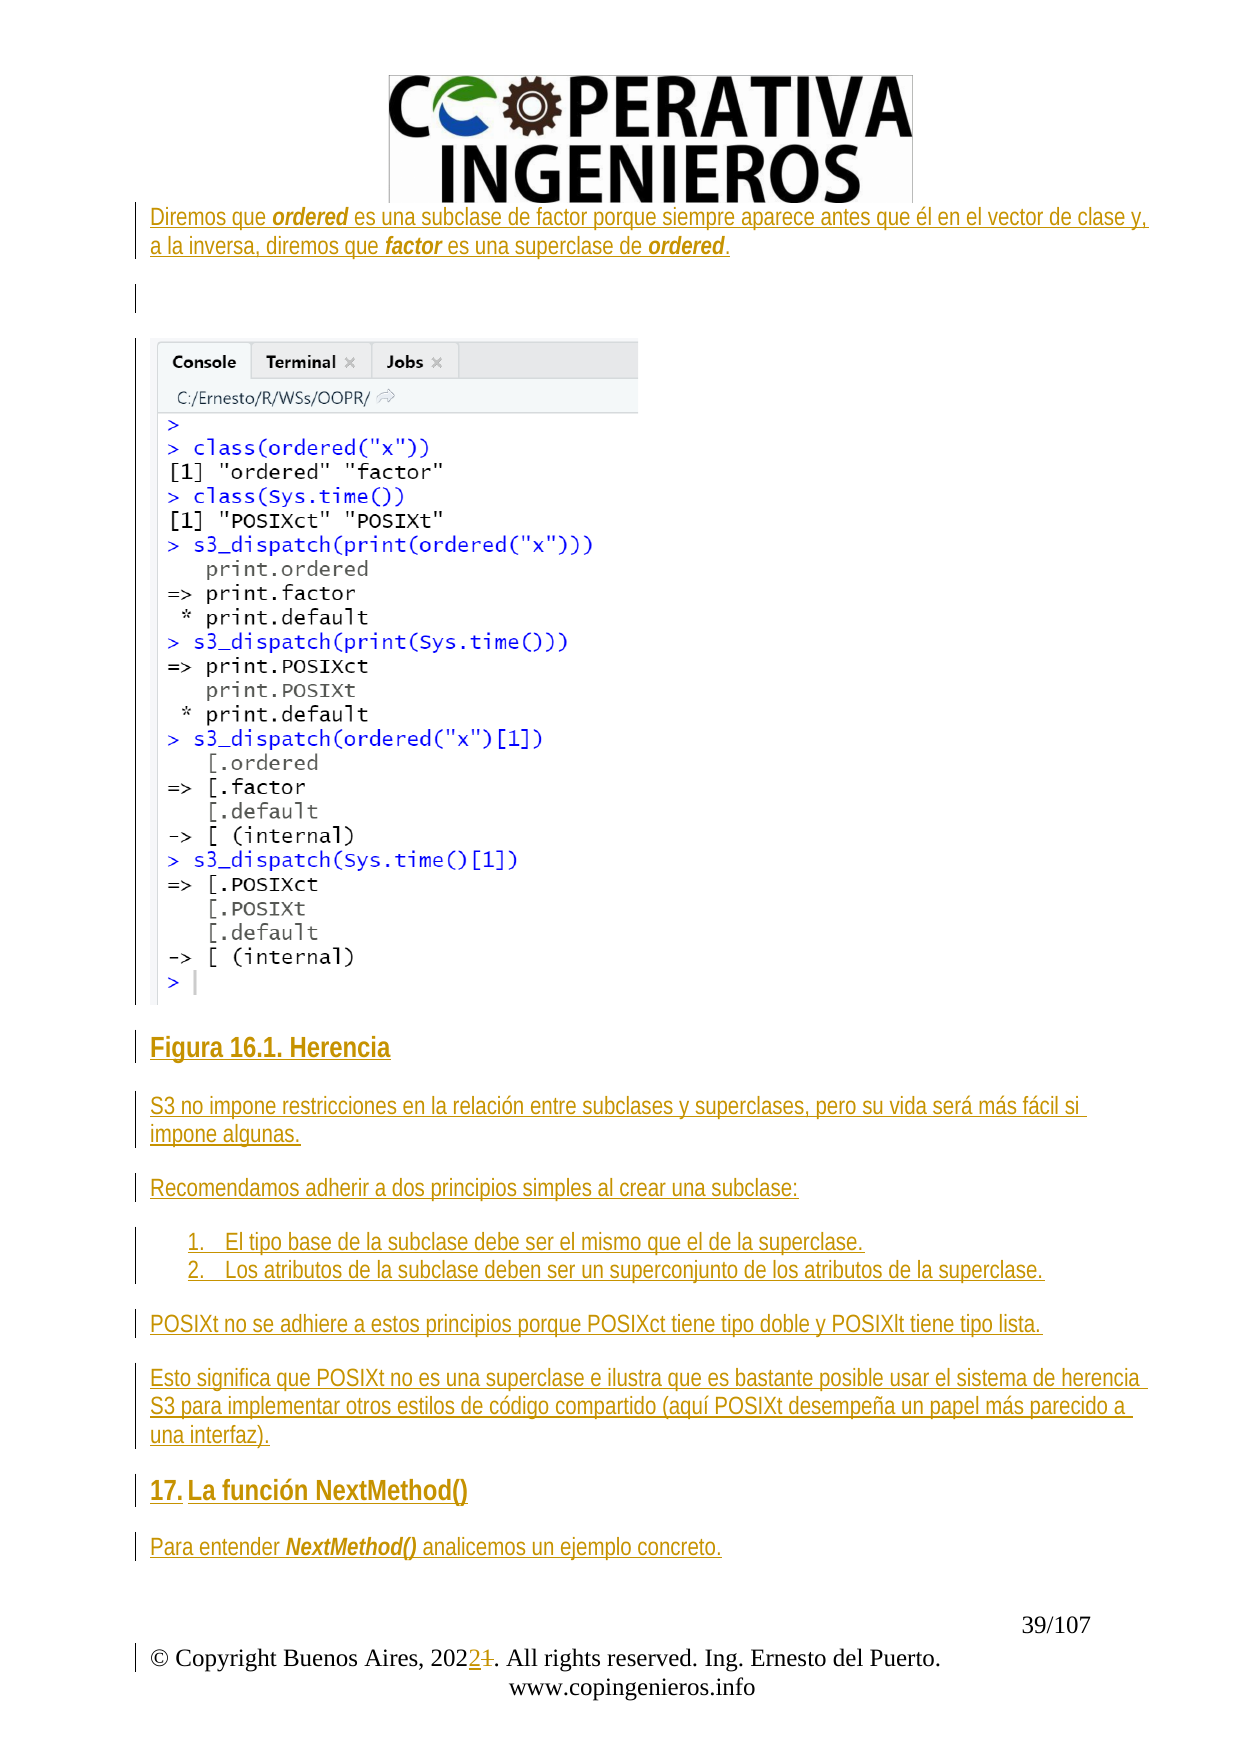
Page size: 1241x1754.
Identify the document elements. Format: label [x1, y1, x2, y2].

picture [388, 75, 913, 203]
picture [150, 338, 639, 1005]
